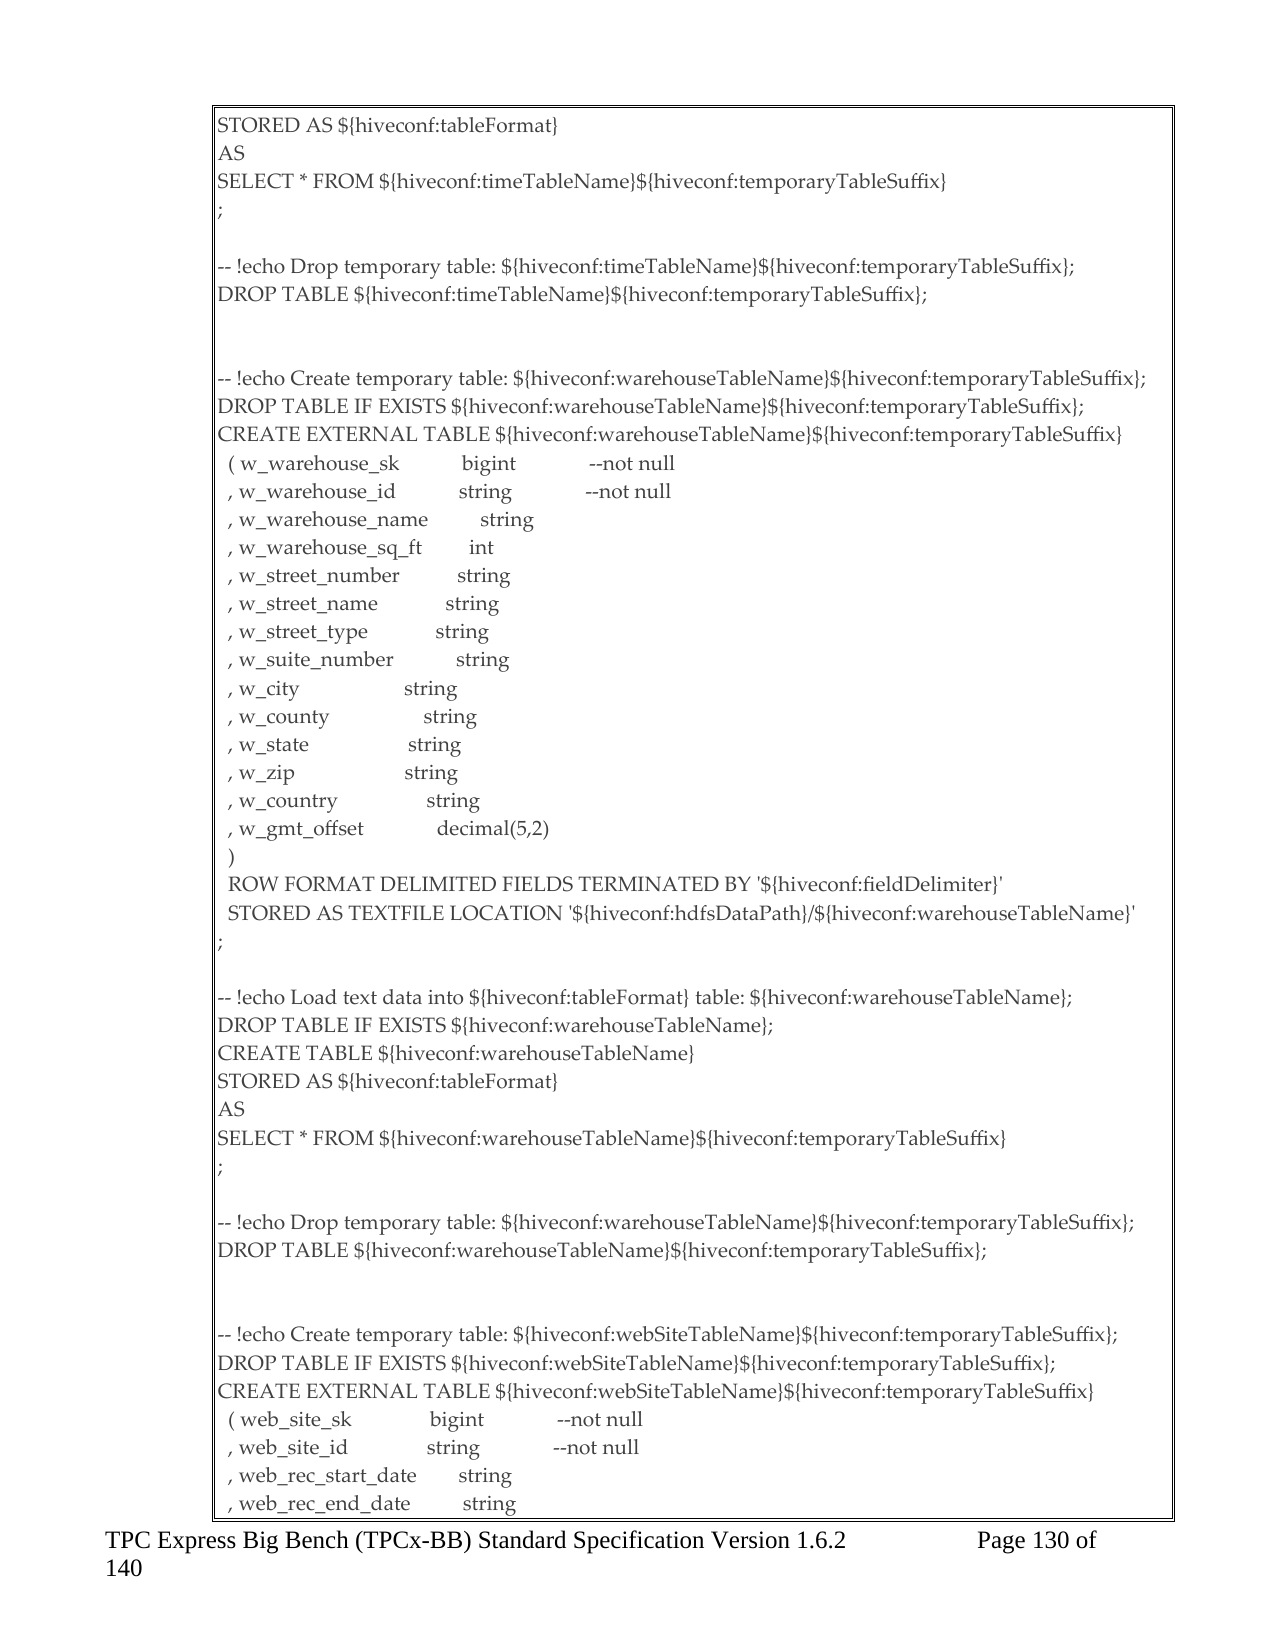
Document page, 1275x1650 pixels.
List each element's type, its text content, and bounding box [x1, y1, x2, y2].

text -- !echo Load text data into ${hiveconf:tableFormat} table: ${hiveconf:warehouseTableName}; [215, 977, 1172, 1005]
text CREATE EXTERNAL TABLE ${hiveconf:warehouseTableName}${hiveconf:temporaryTableSuffix} [215, 414, 1172, 442]
text -- !echo Drop temporary table: ${hiveconf:timeTableName}${hiveconf:temporaryTableSuffix}; [215, 246, 1172, 274]
text , w_zip string [215, 752, 1172, 780]
text , w_warehouse_name string [215, 499, 1172, 527]
text DROP TABLE ${hiveconf:warehouseTableName}${hiveconf:temporaryTableSuffix}; [215, 1230, 1172, 1263]
text DROP TABLE IF EXISTS ${hiveconf:warehouseTableName}${hiveconf:temporaryTableSuffix}; [215, 386, 1172, 414]
text -- !echo Create temporary table: ${hiveconf:warehouseTableName}${hiveconf:temporaryTableSuffix}; [215, 358, 1172, 386]
text CREATE EXTERNAL TABLE ${hiveconf:webSiteTableName}${hiveconf:temporaryTableSuffix} [215, 1371, 1172, 1399]
text STORED AS ${hiveconf:tableFormat} [215, 108, 1172, 133]
text ; [215, 189, 1172, 223]
text DROP TABLE ${hiveconf:timeTableName}${hiveconf:temporaryTableSuffix}; [215, 274, 1172, 307]
text AS [215, 133, 1172, 161]
text DROP TABLE IF EXISTS ${hiveconf:webSiteTableName}${hiveconf:temporaryTableSuffix}; [215, 1342, 1172, 1371]
text SELECT * FROM ${hiveconf:timeTableName}${hiveconf:temporaryTableSuffix} [215, 161, 1172, 189]
text , w_city string [215, 667, 1172, 696]
text ( web_site_sk bigint --not null [215, 1399, 1172, 1427]
text ) [215, 836, 1172, 864]
text , w_gmt_offset decimal(5,2) [215, 808, 1172, 836]
text ; [215, 1146, 1172, 1179]
text ; [215, 921, 1172, 954]
text CREATE TABLE ${hiveconf:warehouseTableName} [215, 1033, 1172, 1061]
text STORED AS TEXTFILE LOCATION '${hiveconf:hdfsDataPath}/${hiveconf:warehouseTableName}' [215, 892, 1172, 921]
text -- !echo Drop temporary table: ${hiveconf:warehouseTableName}${hiveconf:temporaryTableSuffix}; [215, 1202, 1172, 1230]
text , w_state string [215, 724, 1172, 752]
text , w_street_name string [215, 583, 1172, 611]
text AS [215, 1089, 1172, 1117]
text , w_street_number string [215, 555, 1172, 583]
text , w_suite_number string [215, 639, 1172, 667]
text , w_street_type string [215, 611, 1172, 639]
text , w_warehouse_sq_ft int [215, 527, 1172, 555]
text DROP TABLE IF EXISTS ${hiveconf:warehouseTableName}; [215, 1005, 1172, 1033]
text , web_rec_end_date string [215, 1483, 1172, 1518]
text ROW FORMAT DELIMITED FIELDS TERMINATED BY '${hiveconf:fieldDelimiter}' [215, 864, 1172, 892]
text , web_site_id string --not null [215, 1427, 1172, 1455]
text -- !echo Create temporary table: ${hiveconf:webSiteTableName}${hiveconf:temporaryTableSuffix}; [215, 1314, 1172, 1342]
text STORED AS ${hiveconf:tableFormat} [215, 1061, 1172, 1089]
text SELECT * FROM ${hiveconf:warehouseTableName}${hiveconf:temporaryTableSuffix} [215, 1117, 1172, 1146]
text ( w_warehouse_sk bigint --not null [215, 442, 1172, 471]
text , w_warehouse_id string --not null [215, 471, 1172, 499]
text , w_country string [215, 780, 1172, 808]
text , web_rec_start_date string [215, 1455, 1172, 1483]
text , w_county string [215, 696, 1172, 724]
